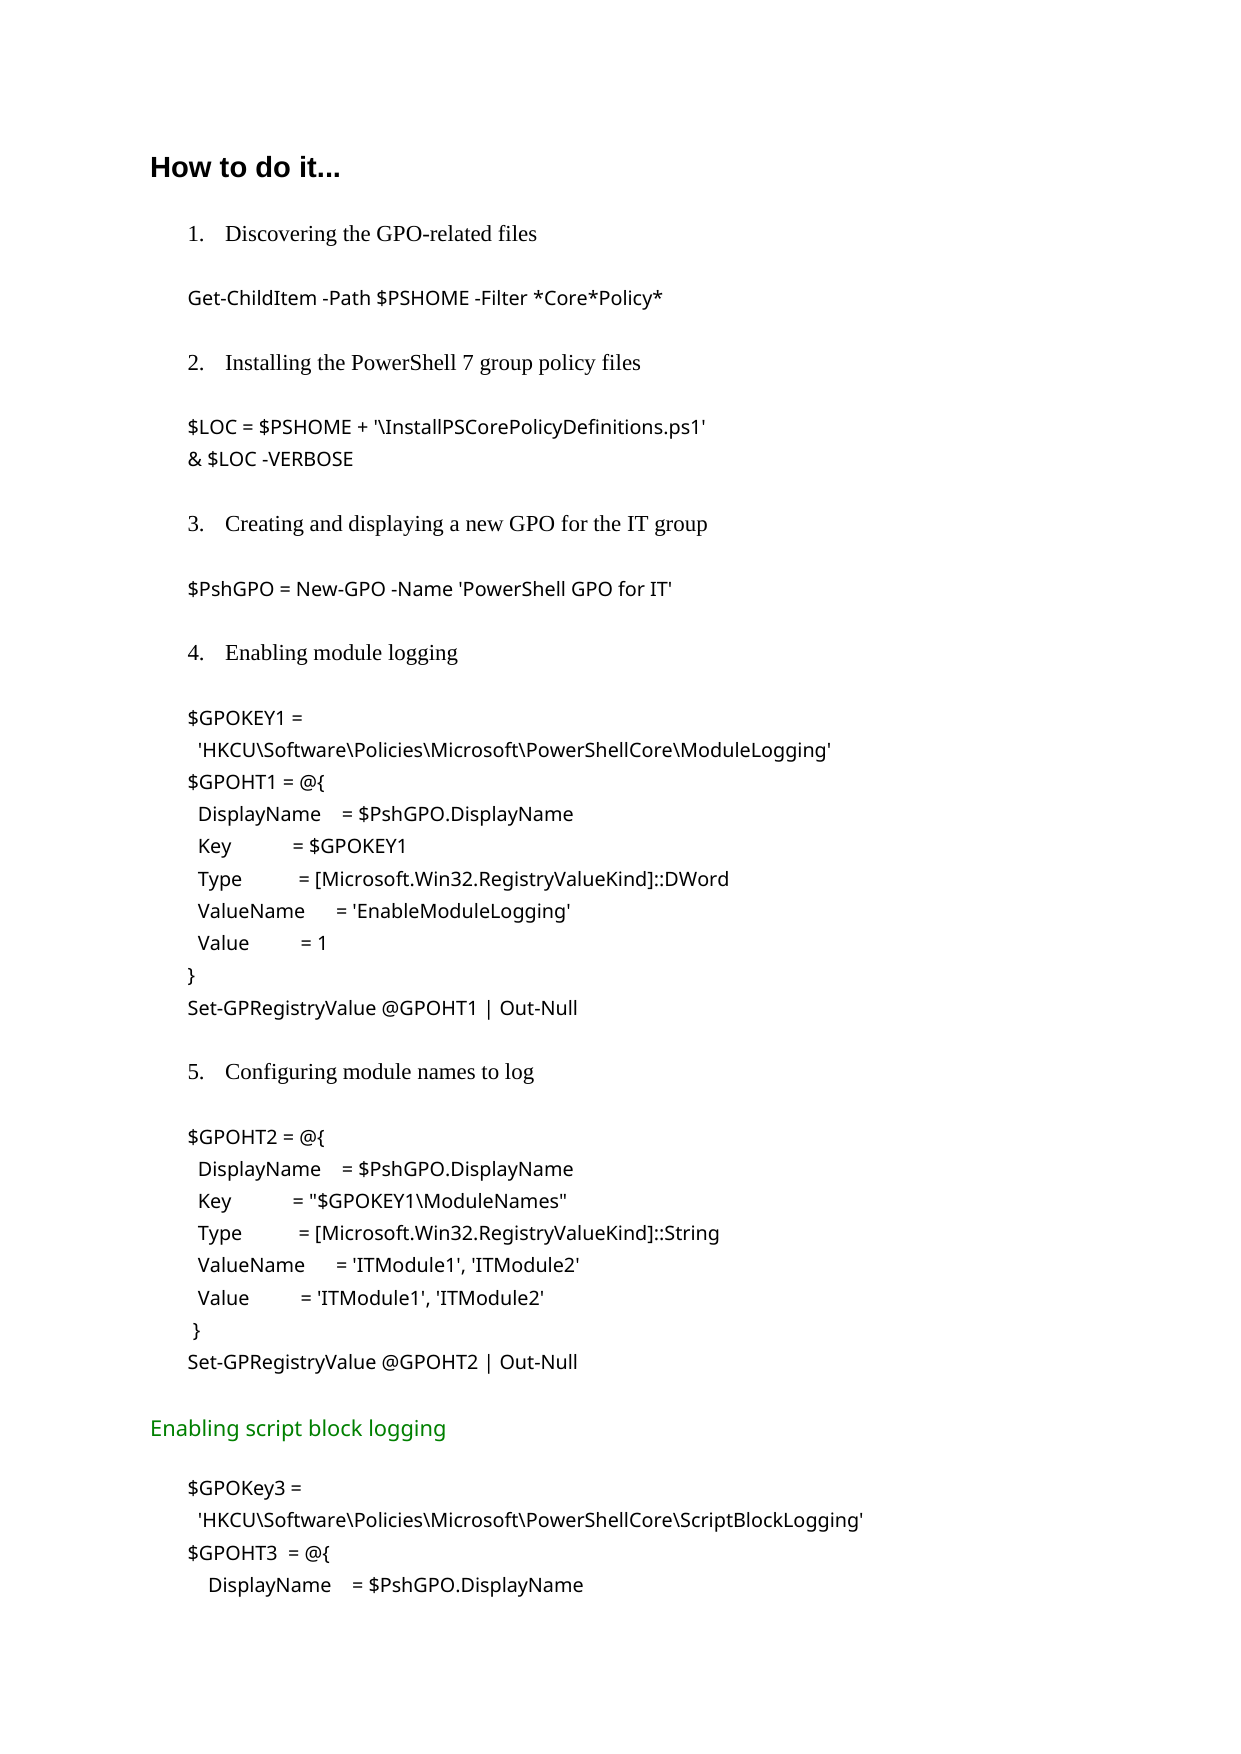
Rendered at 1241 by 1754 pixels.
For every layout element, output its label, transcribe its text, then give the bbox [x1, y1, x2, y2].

text Enabling script block logging [150, 1413, 1090, 1442]
text DisplayName = $PshGPO.DisplayName [187, 801, 1090, 828]
text Enabling module logging [187, 639, 1053, 666]
text Get-ChildItem -Path $PSHOME -Filter *Core*Policy* [187, 284, 1090, 311]
text } [187, 962, 1090, 988]
text $GPOHT3 = @{ [187, 1539, 1090, 1566]
text 'HKCU\Software\Policies\Microsoft\PowerShellCore\ModuleLogging' [187, 736, 1090, 763]
text Set-GPRegistryValue @GPOHT2 | Out-Null [187, 1348, 1090, 1375]
text Creating and displaying a new GPO for the IT group [187, 510, 1053, 536]
text ValueName = 'ITModule1', 'ITModule2' [187, 1252, 1090, 1279]
text & $LOC -VERBOSE [187, 446, 1090, 473]
text DisplayName = $PshGPO.DisplayName [187, 1571, 1090, 1598]
text Installing the PowerShell 7 group policy files [187, 349, 1053, 375]
text Key = "$GPOKEY1\ModuleNames" [187, 1187, 1090, 1214]
text Type = [Microsoft.Win32.RegistryValueKind]::String [187, 1219, 1090, 1246]
text Set-GPRegistryValue @GPOHT1 | Out-Null [187, 994, 1090, 1021]
text $GPOHT2 = @{ [187, 1123, 1090, 1150]
text } [187, 1316, 1090, 1343]
list Discovering the GPO-related files [187, 219, 1053, 246]
text $LOC = $PSHOME + '\InstallPSCorePolicyDefinitions.ps1' [187, 413, 1090, 441]
text Value = 'ITModule1', 'ITModule2' [187, 1284, 1090, 1311]
text Value = 1 [187, 929, 1090, 956]
text $GPOKEY1 = [187, 704, 1090, 731]
text $GPOKey3 = [187, 1474, 1090, 1502]
text 'HKCU\Software\Policies\Microsoft\PowerShellCore\ScriptBlockLogging' [187, 1507, 1090, 1534]
subtitle How to do it... [150, 150, 1090, 183]
text DisplayName = $PshGPO.DisplayName [187, 1155, 1090, 1182]
text ValueName = 'EnableModuleLogging' [187, 897, 1090, 924]
text Configuring module names to log [187, 1058, 1053, 1084]
text $GPOHT1 = @{ [187, 768, 1090, 795]
text $PshGPO = New-GPO -Name 'PowerShell GPO for IT' [187, 575, 1090, 602]
text Type = [Microsoft.Win32.RegistryValueKind]::DWord [187, 865, 1090, 892]
text Key = $GPOKEY1 [187, 833, 1090, 860]
